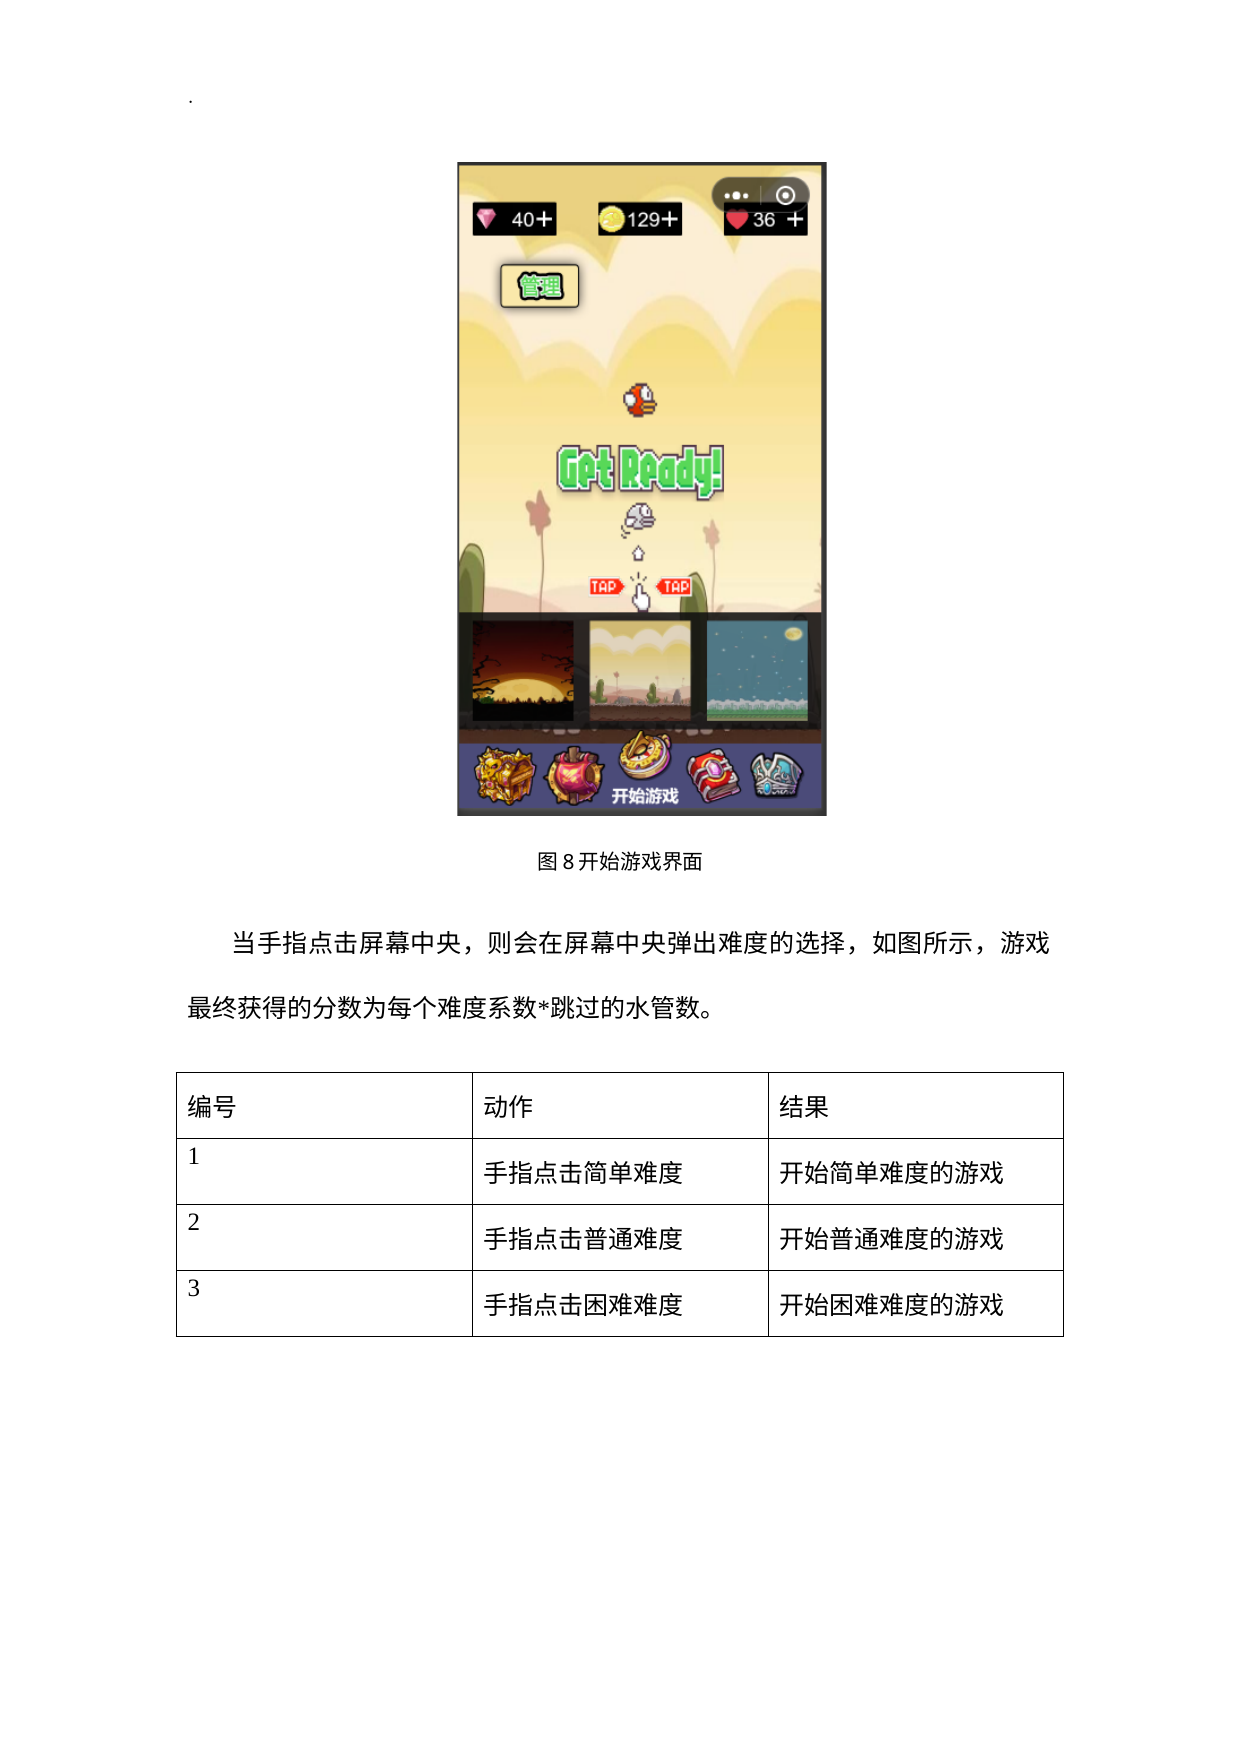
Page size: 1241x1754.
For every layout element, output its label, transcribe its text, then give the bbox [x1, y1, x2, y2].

table_header 动作 [473, 1073, 768, 1138]
text 当手指点击屏幕中央，则会在屏幕中央弹出难度的选择，如图所示，游戏最终获得的分数为每个难度系数*跳过的水管数。 [187, 909, 1053, 1039]
table_cell 开始简单难度的游戏 [769, 1139, 1063, 1204]
table_header 结果 [769, 1073, 1063, 1138]
table_cell 开始困难难度的游戏 [769, 1271, 1063, 1336]
table_cell 1 [177, 1139, 472, 1204]
table_header 编号 [177, 1073, 472, 1138]
table_cell 手指点击普通难度 [473, 1205, 768, 1270]
table_cell 2 [177, 1205, 472, 1270]
table_cell 手指点击简单难度 [473, 1139, 768, 1204]
text 图 8开始游戏界面 [187, 844, 1053, 877]
table_cell 手指点击困难难度 [473, 1271, 768, 1336]
table_cell 开始普通难度的游戏 [769, 1205, 1063, 1270]
picture [457, 162, 827, 816]
table_cell 3 [177, 1271, 472, 1336]
